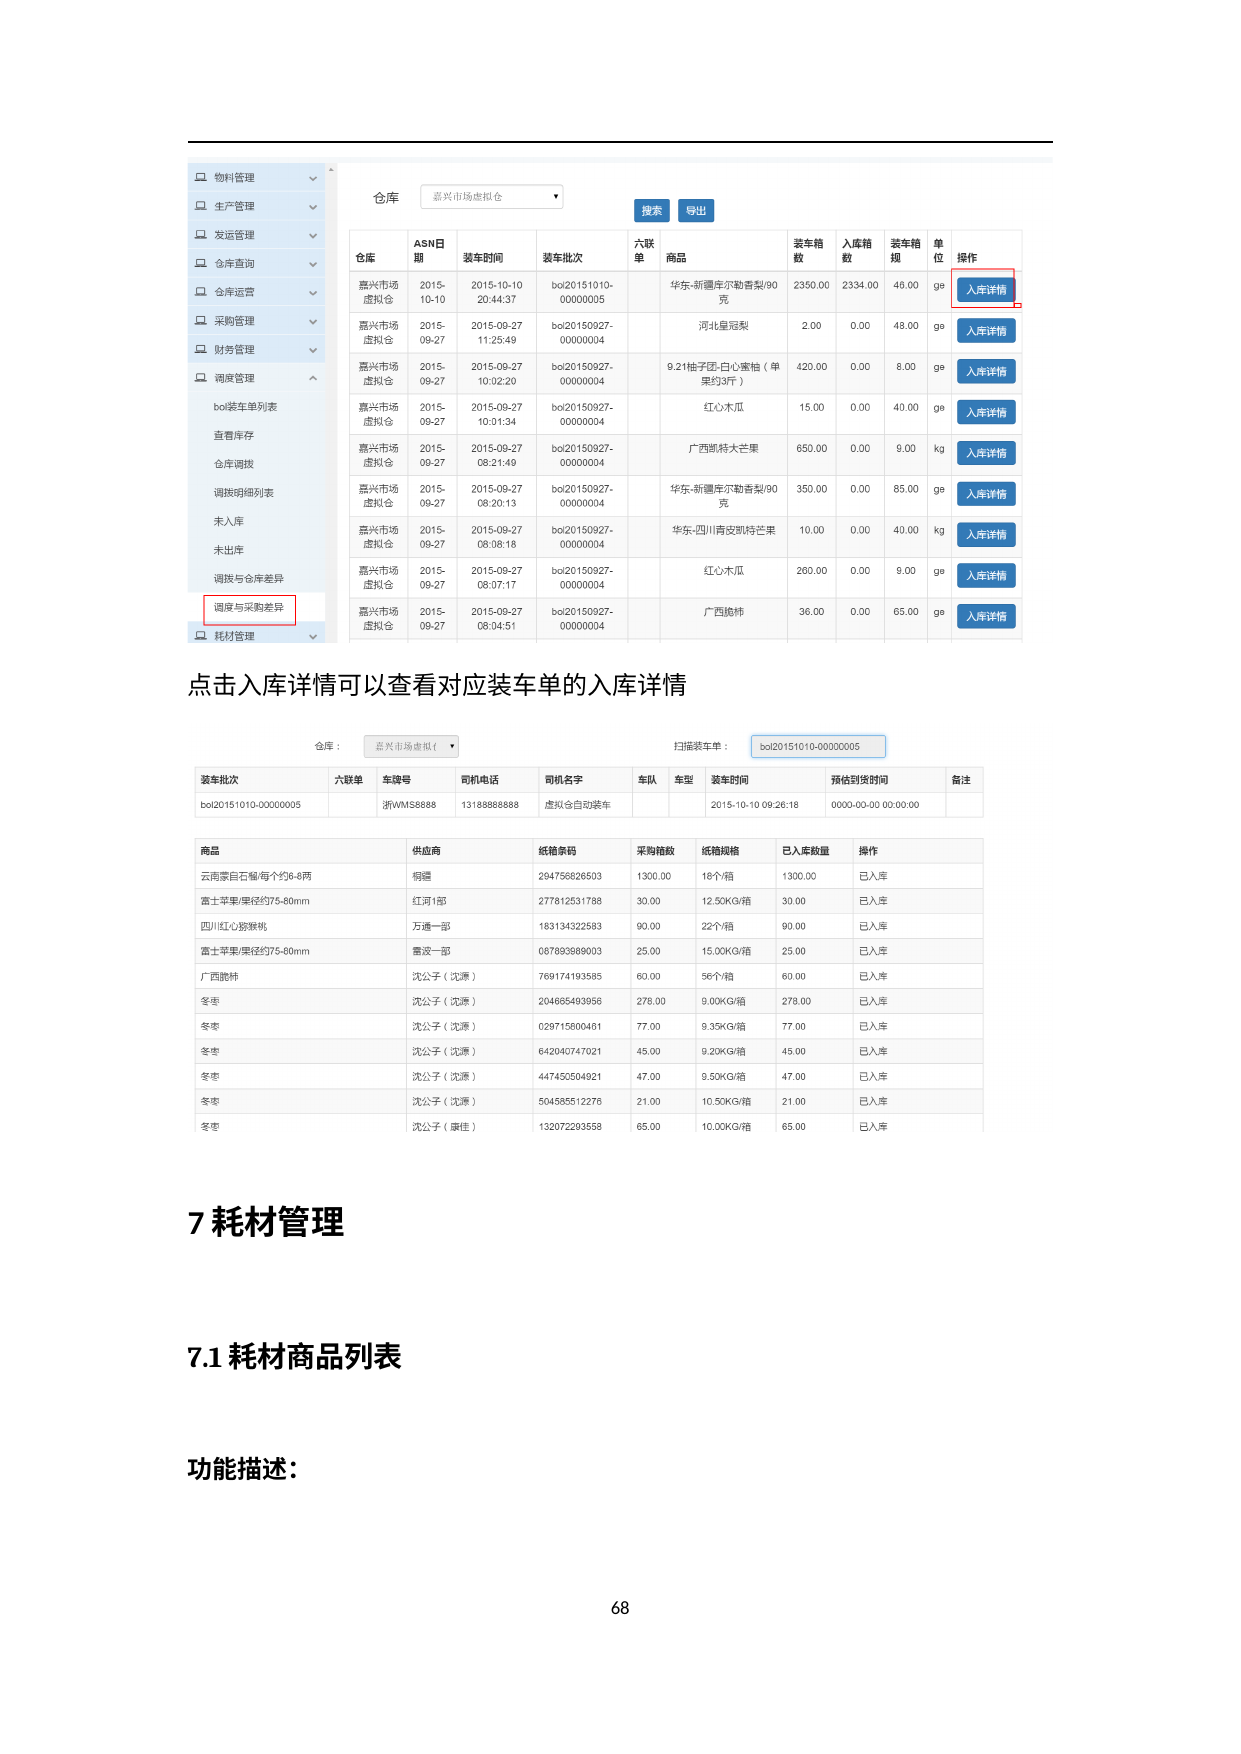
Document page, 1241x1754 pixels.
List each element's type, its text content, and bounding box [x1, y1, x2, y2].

subtitle 7.1耗材商品列表 [187, 1322, 1053, 1387]
picture [187, 157, 1053, 643]
text 功能描述： [187, 1435, 1053, 1500]
subtitle 7耗材管理 [187, 1188, 1053, 1253]
picture [187, 723, 1053, 1132]
text 点击入库详情可以查看对应装车单的入库详情 [187, 651, 1053, 716]
